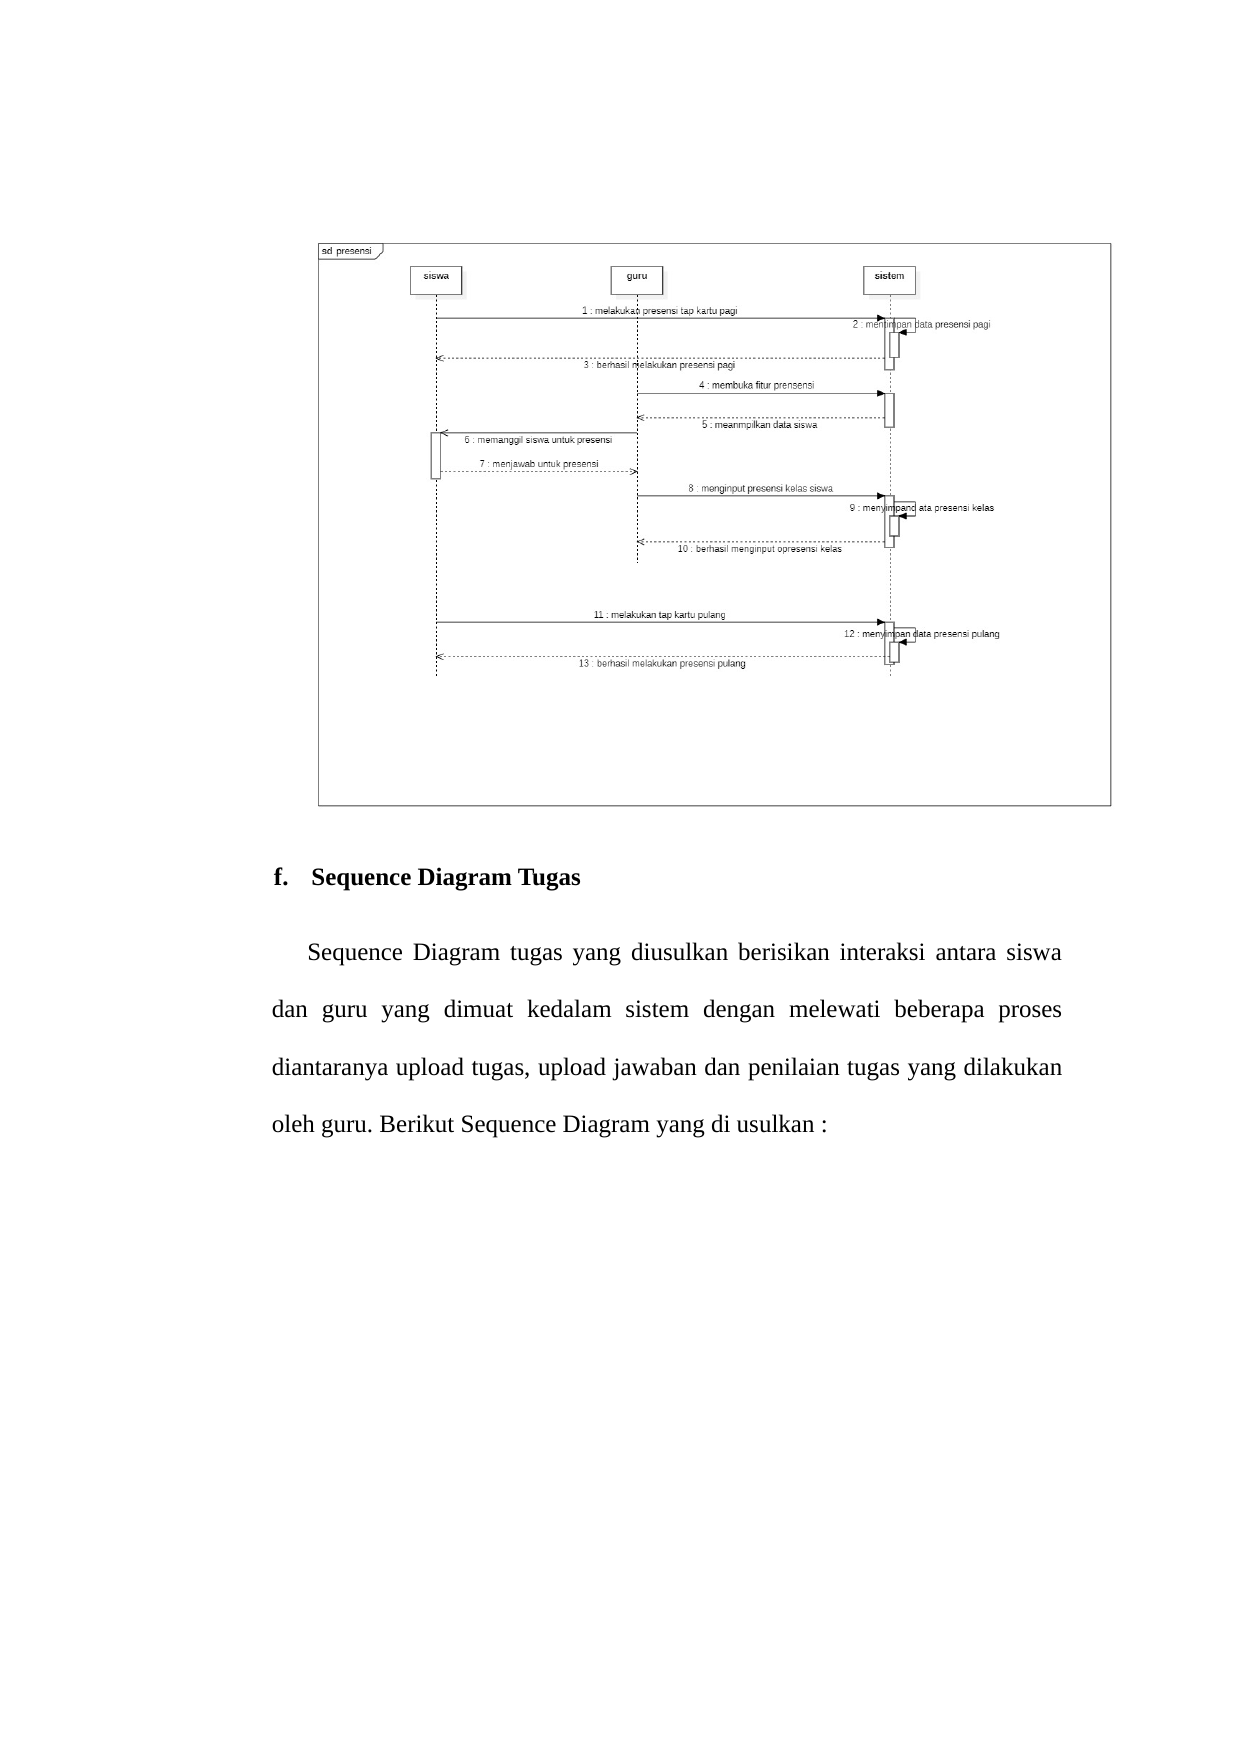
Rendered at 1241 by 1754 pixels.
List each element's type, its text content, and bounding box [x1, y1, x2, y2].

text Sequence Diagram tugas yang diusulkan berisikan interaksi antara siswa dan guru yang dimuat kedalam sistem dengan melewati beberapa proses diantaranya upload tugas, upload jawaban dan penilaian tugas yang dilakukan oleh guru. Berikut Sequence Diagram yang di usulkan : [272, 937, 1063, 1138]
picture [311, 236, 1138, 834]
list Sequence Diagram Tugas [274, 862, 1063, 891]
